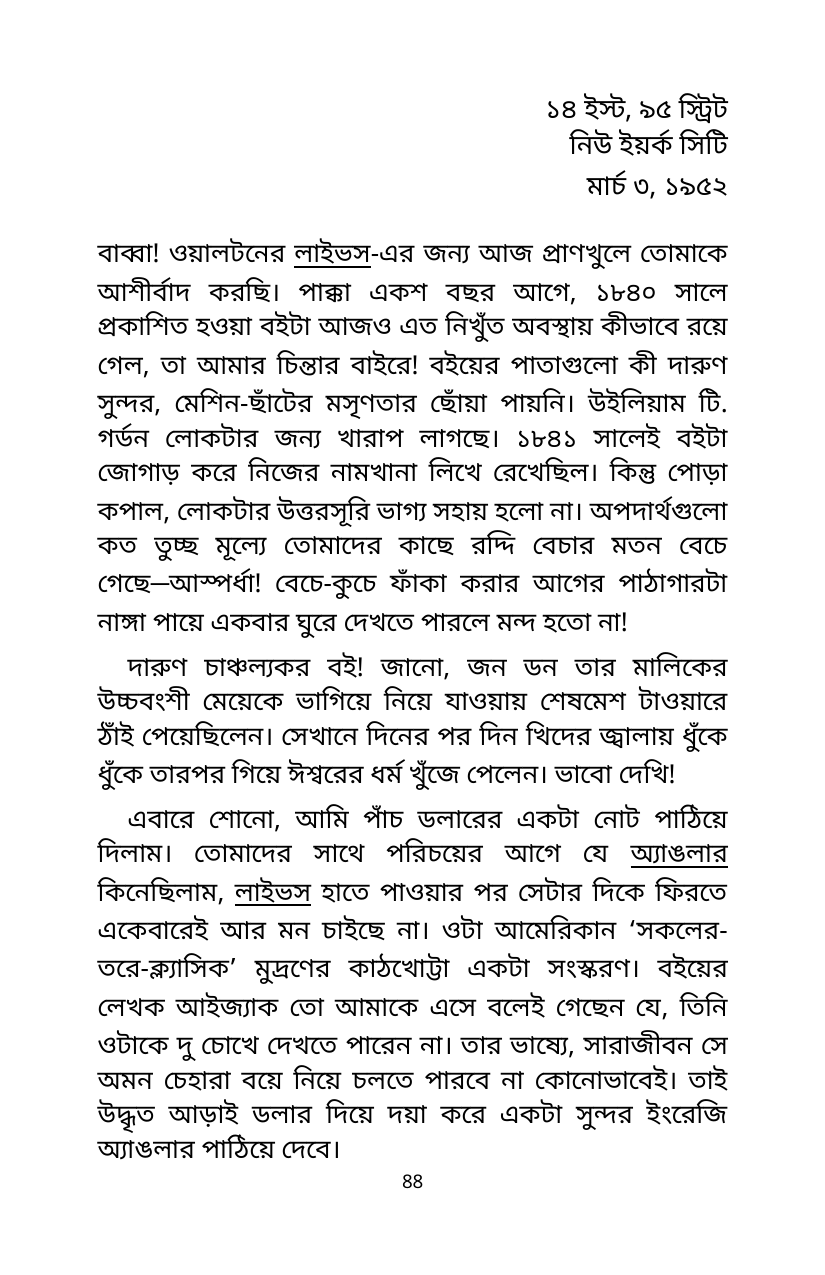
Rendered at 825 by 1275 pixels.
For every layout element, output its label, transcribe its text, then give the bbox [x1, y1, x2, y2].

text বাব্বা! ওয়ালটনের লাইভস-এর জন্য আজ প্রাণখুলে তোমাকে আশীর্বাদ করছি। পাক্কা একশ বছর আগে, ১৮৪০ সালে প্রকাশিত হওয়া বইটা আজও এত নিখুঁত অবস্থায় কীভাবে রয়ে গেল, তা আমার চিন্তার বাইরে! বইয়ের পাতাগুলো কী দারুণ সুন্দর, মেশিন-ছাঁটের মসৃণতার ছোঁয়া পায়নি। উইলিয়াম টি. গর্ডন লোকটার জন্য খারাপ লাগছে। ১৮৪১ সালেই বইটা জোগাড় করে নিজের নামখানা লিখে রেখেছিল। কিন্তু পোড়া কপাল, লোকটার উত্তরসূরি ভাগ্য সহায় হলো না। অপদার্থগুলো কত তুচ্ছ মূল্যে তোমাদের কাছে রদ্দি বেচার মতন বেচে গেছে─আস্পর্ধা! বেচে-কুচে ফাঁকা করার আগের পাঠাগারটা নাঙ্গা পায়ে একবার ঘুরে দেখতে পারলে মন্দ হতো না! [97, 235, 727, 642]
text এবারে শোনো, আমি পাঁচ ডলারের একটা নোট পাঠিয়ে দিলাম। তোমাদের সাথে পরিচয়ের আগে যে অ্যাঙলার কিনেছিলাম, লাইভস হাতে পাওয়ার পর সেটার দিকে ফিরতে একেবারেই আর মন চাইছে না। ওটা আমেরিকান ‘সকলের-তরে-ক্ল্যাসিক’ মুদ্রণের কাঠখোট্টা একটা সংস্করণ। বইয়ের লেখক আইজ্যাক তো আমাকে এসে বলেই গেছেন যে, তিনি ওটাকে দু চোখে দেখতে পারেন না। তার ভাষ্যে, সারাজীবন সে অমন চেহারা বয়ে নিয়ে চলতে পারবে না কোনোভাবেই। তাই উদ্ধৃত আড়াই ডলার দিয়ে দয়া করে একটা সুন্দর ইংরেজি অ্যাঙলার পাঠিয়ে দেবে। [97, 800, 727, 1169]
text নিউ ইয়র্ক সিটি [97, 130, 727, 166]
text মার্চ ৩, ১৯৫২ [97, 166, 727, 206]
text দারুণ চাঞ্চল্যকর বই! জানো, জন ডন তার মালিকের উচ্চবংশী মেয়েকে ভাগিয়ে নিয়ে যাওয়ায় শেষমেশ টাওয়ারে ঠাঁই পেয়েছিলেন। সেখানে দিনের পর দিন খিদের জ্বালায় ধুঁকে ধুঁকে তারপর গিয়ে ঈশ্বরের ধর্ম খুঁজে পেলেন। ভাবো দেখি! [97, 648, 727, 794]
text ১৪ ইস্ট, ৯৫ স্ট্রিট [97, 90, 727, 130]
